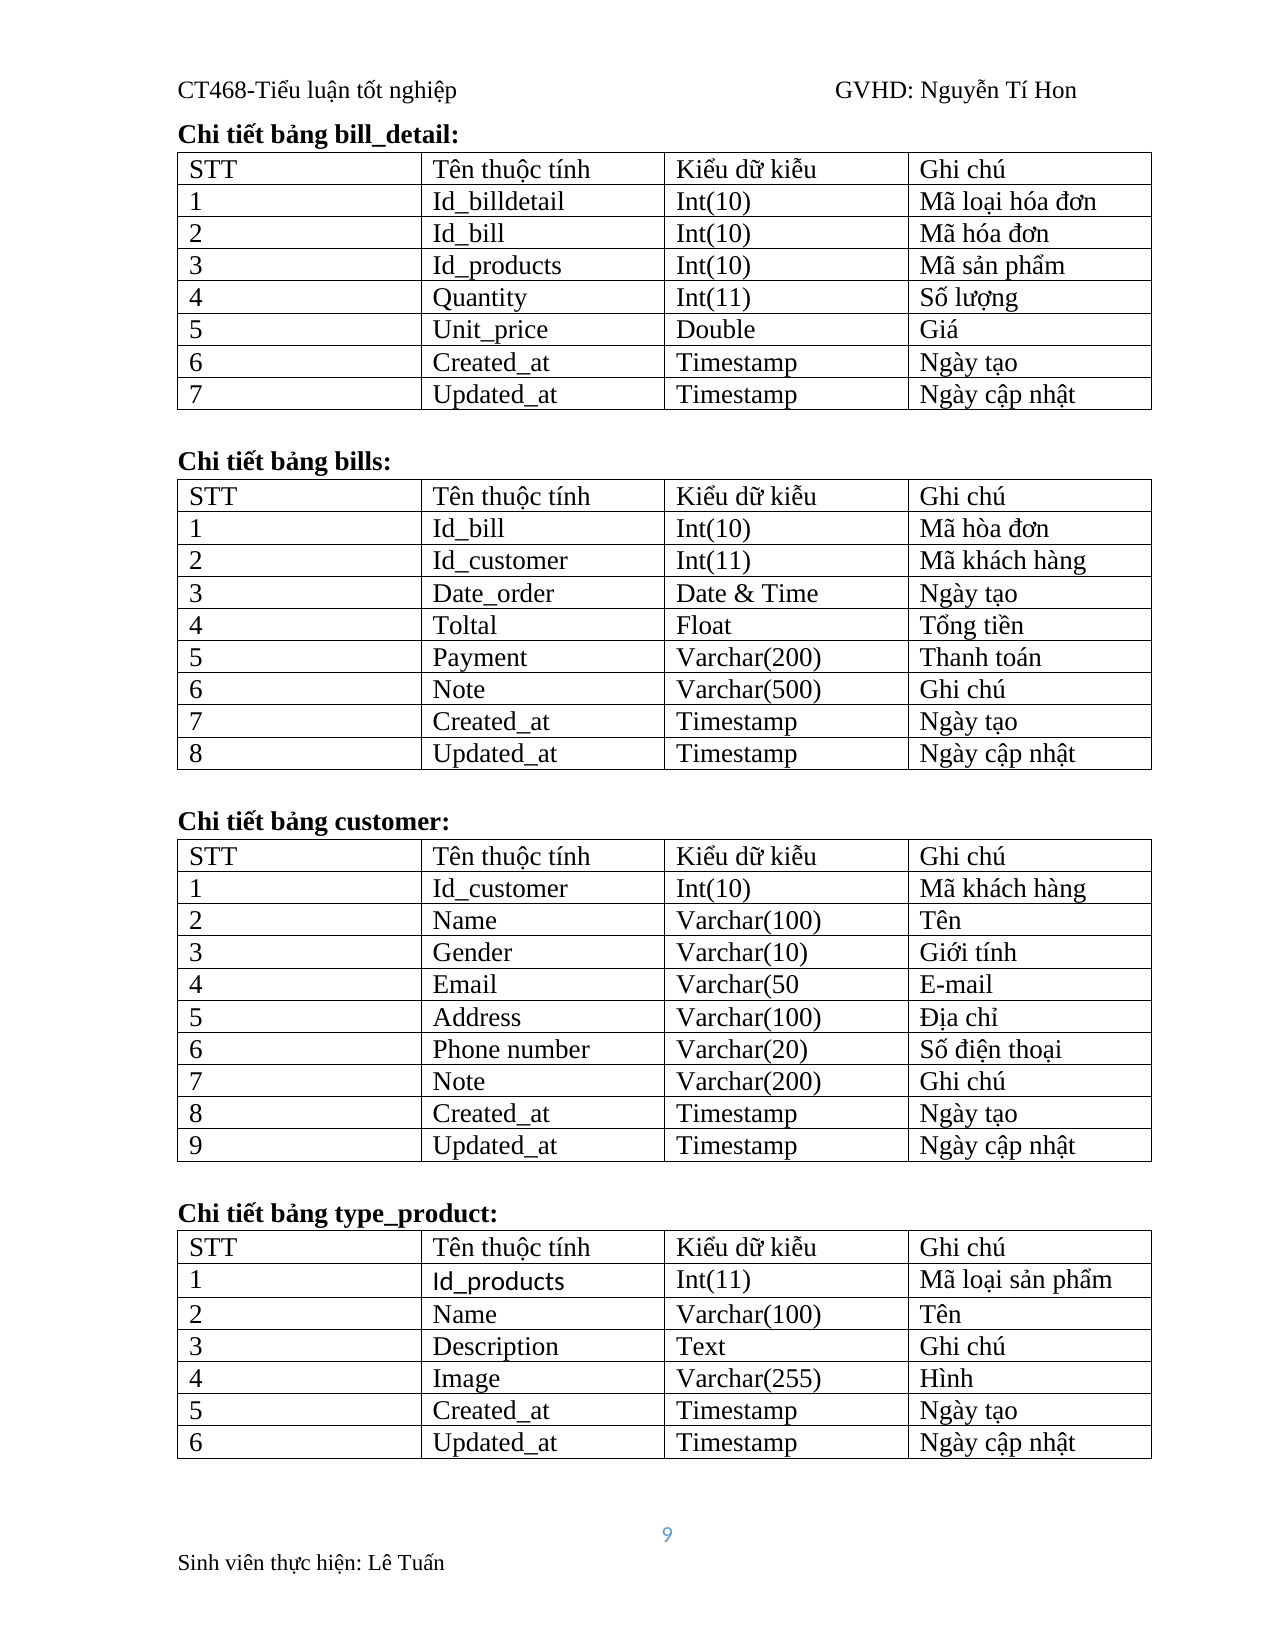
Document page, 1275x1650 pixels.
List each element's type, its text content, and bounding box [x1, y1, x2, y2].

table_cell 5 [178, 314, 421, 345]
table_cell Ngày cập nhật [909, 738, 1151, 769]
table_cell Địa chỉ [909, 1001, 1151, 1032]
table_cell Timestamp [665, 1426, 908, 1458]
table_cell 6 [178, 346, 421, 377]
table_cell 2 [178, 217, 421, 248]
table_cell Id_customer [422, 872, 664, 903]
table_cell Gender [422, 936, 664, 967]
table_cell Mã sản phẩm [909, 249, 1151, 280]
table_header STT [178, 480, 421, 511]
table_cell Varchar(100) [665, 1001, 908, 1032]
table_header Kiểu dữ kiễu [665, 480, 908, 511]
table_cell Int(11) [665, 1264, 908, 1297]
table_cell Mã khách hàng [909, 545, 1151, 576]
table_cell Name [422, 904, 664, 935]
table_cell Varchar(100) [665, 1298, 908, 1329]
table_cell 6 [178, 1033, 421, 1064]
table_cell Mã hóa đơn [909, 217, 1151, 248]
table_header Kiểu dữ kiễu [665, 840, 908, 871]
table_cell Varchar(20) [665, 1033, 908, 1064]
table_cell 4 [178, 281, 421, 313]
table_cell Int(10) [665, 872, 908, 903]
table_cell Thanh toán [909, 641, 1151, 672]
table_cell Ngày tạo [909, 1394, 1151, 1425]
table_cell Ngày cập nhật [909, 1129, 1151, 1161]
table_header Kiểu dữ kiễu [665, 153, 908, 184]
table_header STT [178, 840, 421, 871]
table_cell Ngày tạo [909, 705, 1151, 737]
table_cell Ghi chú [909, 1065, 1151, 1096]
table_cell 5 [178, 1394, 421, 1425]
table_cell Timestamp [665, 1394, 908, 1425]
table_cell Float [665, 609, 908, 640]
table_cell Description [422, 1330, 664, 1361]
table_cell 2 [178, 1298, 421, 1329]
table_cell 5 [178, 641, 421, 672]
table_cell Giới tính [909, 936, 1151, 967]
table_cell Mã khách hàng [909, 872, 1151, 903]
table_cell Date & Time [665, 577, 908, 608]
table_cell Email [422, 969, 664, 999]
table_cell Ngày tạo [909, 577, 1151, 608]
table_cell 8 [178, 1097, 421, 1128]
table_cell Ngày cập nhật [909, 1426, 1151, 1458]
table_cell Address [422, 1001, 664, 1032]
table_cell Phone number [422, 1033, 664, 1064]
table_cell 4 [178, 969, 421, 999]
table_cell 7 [178, 705, 421, 737]
table_cell Id_products [422, 249, 664, 280]
table_cell Số điện thoại [909, 1033, 1151, 1064]
table_cell 3 [178, 1330, 421, 1361]
table_cell Timestamp [665, 1129, 908, 1161]
table_cell 6 [178, 673, 421, 704]
table_cell Tên [909, 1298, 1151, 1329]
table_cell 1 [178, 185, 421, 216]
table_header Tên thuộc tính [422, 1231, 664, 1263]
table_header Tên thuộc tính [422, 480, 664, 511]
table_cell Name [422, 1298, 664, 1329]
table_cell Payment [422, 641, 664, 672]
table_cell Tên [909, 904, 1151, 935]
table_cell Created_at [422, 705, 664, 737]
table_cell Varchar(50 [665, 969, 908, 999]
table_cell Unit_price [422, 314, 664, 345]
table_cell 4 [178, 1362, 421, 1393]
table_cell Id_customer [422, 545, 664, 576]
table_cell Hình [909, 1362, 1151, 1393]
table_cell Timestamp [665, 705, 908, 737]
subtitle Chi tiết bảng customer: [177, 805, 1157, 836]
table_cell Timestamp [665, 1097, 908, 1128]
table_cell Varchar(10) [665, 936, 908, 967]
table_header STT [178, 1231, 421, 1263]
table_cell 7 [178, 378, 421, 409]
subtitle Chi tiết bảng bill_detail: [177, 118, 1157, 149]
table_cell Mã loại hóa đơn [909, 185, 1151, 216]
table_cell Varchar(200) [665, 641, 908, 672]
table_cell Created_at [422, 1097, 664, 1128]
table_cell Varchar(500) [665, 673, 908, 704]
table_header Ghi chú [909, 480, 1151, 511]
table_cell E-mail [909, 969, 1151, 999]
table_header Kiểu dữ kiễu [665, 1231, 908, 1263]
table_cell Text [665, 1330, 908, 1361]
table_cell Int(11) [665, 281, 908, 313]
table_cell 3 [178, 249, 421, 280]
table_cell Int(10) [665, 185, 908, 216]
subtitle Chi tiết bảng type_product: [177, 1197, 1157, 1228]
table_cell Varchar(100) [665, 904, 908, 935]
table_cell 6 [178, 1426, 421, 1458]
table_cell 1 [178, 512, 421, 543]
table_cell Created_at [422, 346, 664, 377]
table_cell Id_bill [422, 217, 664, 248]
table_cell Created_at [422, 1394, 664, 1425]
table_cell 7 [178, 1065, 421, 1096]
table_cell 3 [178, 577, 421, 608]
table_cell Varchar(255) [665, 1362, 908, 1393]
table_cell Updated_at [422, 1129, 664, 1161]
table_cell Ghi chú [909, 1330, 1151, 1361]
table_cell 9 [178, 1129, 421, 1161]
table_cell 1 [178, 1264, 421, 1297]
table_cell Updated_at [422, 378, 664, 409]
table_cell Quantity [422, 281, 664, 313]
table_cell Id_bill [422, 512, 664, 543]
table_cell Note [422, 1065, 664, 1096]
table_cell 4 [178, 609, 421, 640]
table_cell Mã loại sản phẩm [909, 1264, 1151, 1297]
table_cell Ngày tạo [909, 346, 1151, 377]
table_cell Updated_at [422, 738, 664, 769]
table_cell Int(10) [665, 512, 908, 543]
table_header Ghi chú [909, 840, 1151, 871]
table_header Ghi chú [909, 1231, 1151, 1263]
table_cell Int(10) [665, 217, 908, 248]
table_cell 2 [178, 904, 421, 935]
table_header STT [178, 153, 421, 184]
table_cell Date_order [422, 577, 664, 608]
table_cell Tổng tiền [909, 609, 1151, 640]
table_cell Mã hòa đơn [909, 512, 1151, 543]
table_cell Updated_at [422, 1426, 664, 1458]
table_cell Số lượng [909, 281, 1151, 313]
table_cell Image [422, 1362, 664, 1393]
table_cell Timestamp [665, 738, 908, 769]
subtitle Chi tiết bảng bills: [177, 446, 1157, 477]
table_cell Int(10) [665, 249, 908, 280]
table_header Tên thuộc tính [422, 153, 664, 184]
table_cell 5 [178, 1001, 421, 1032]
table_cell Int(11) [665, 545, 908, 576]
table_cell Giá [909, 314, 1151, 345]
table_cell 8 [178, 738, 421, 769]
table_cell Double [665, 314, 908, 345]
table_cell 1 [178, 872, 421, 903]
table_cell Timestamp [665, 378, 908, 409]
table_cell Timestamp [665, 346, 908, 377]
table_header Tên thuộc tính [422, 840, 664, 871]
table_cell 2 [178, 545, 421, 576]
table_cell Note [422, 673, 664, 704]
table_cell Ghi chú [909, 673, 1151, 704]
table_cell 3 [178, 936, 421, 967]
table_cell Id_products [422, 1264, 664, 1297]
table_cell Id_billdetail [422, 185, 664, 216]
table_cell Ngày cập nhật [909, 378, 1151, 409]
table_cell Ngày tạo [909, 1097, 1151, 1128]
table_cell Toltal [422, 609, 664, 640]
table_cell Varchar(200) [665, 1065, 908, 1096]
table_header Ghi chú [909, 153, 1151, 184]
